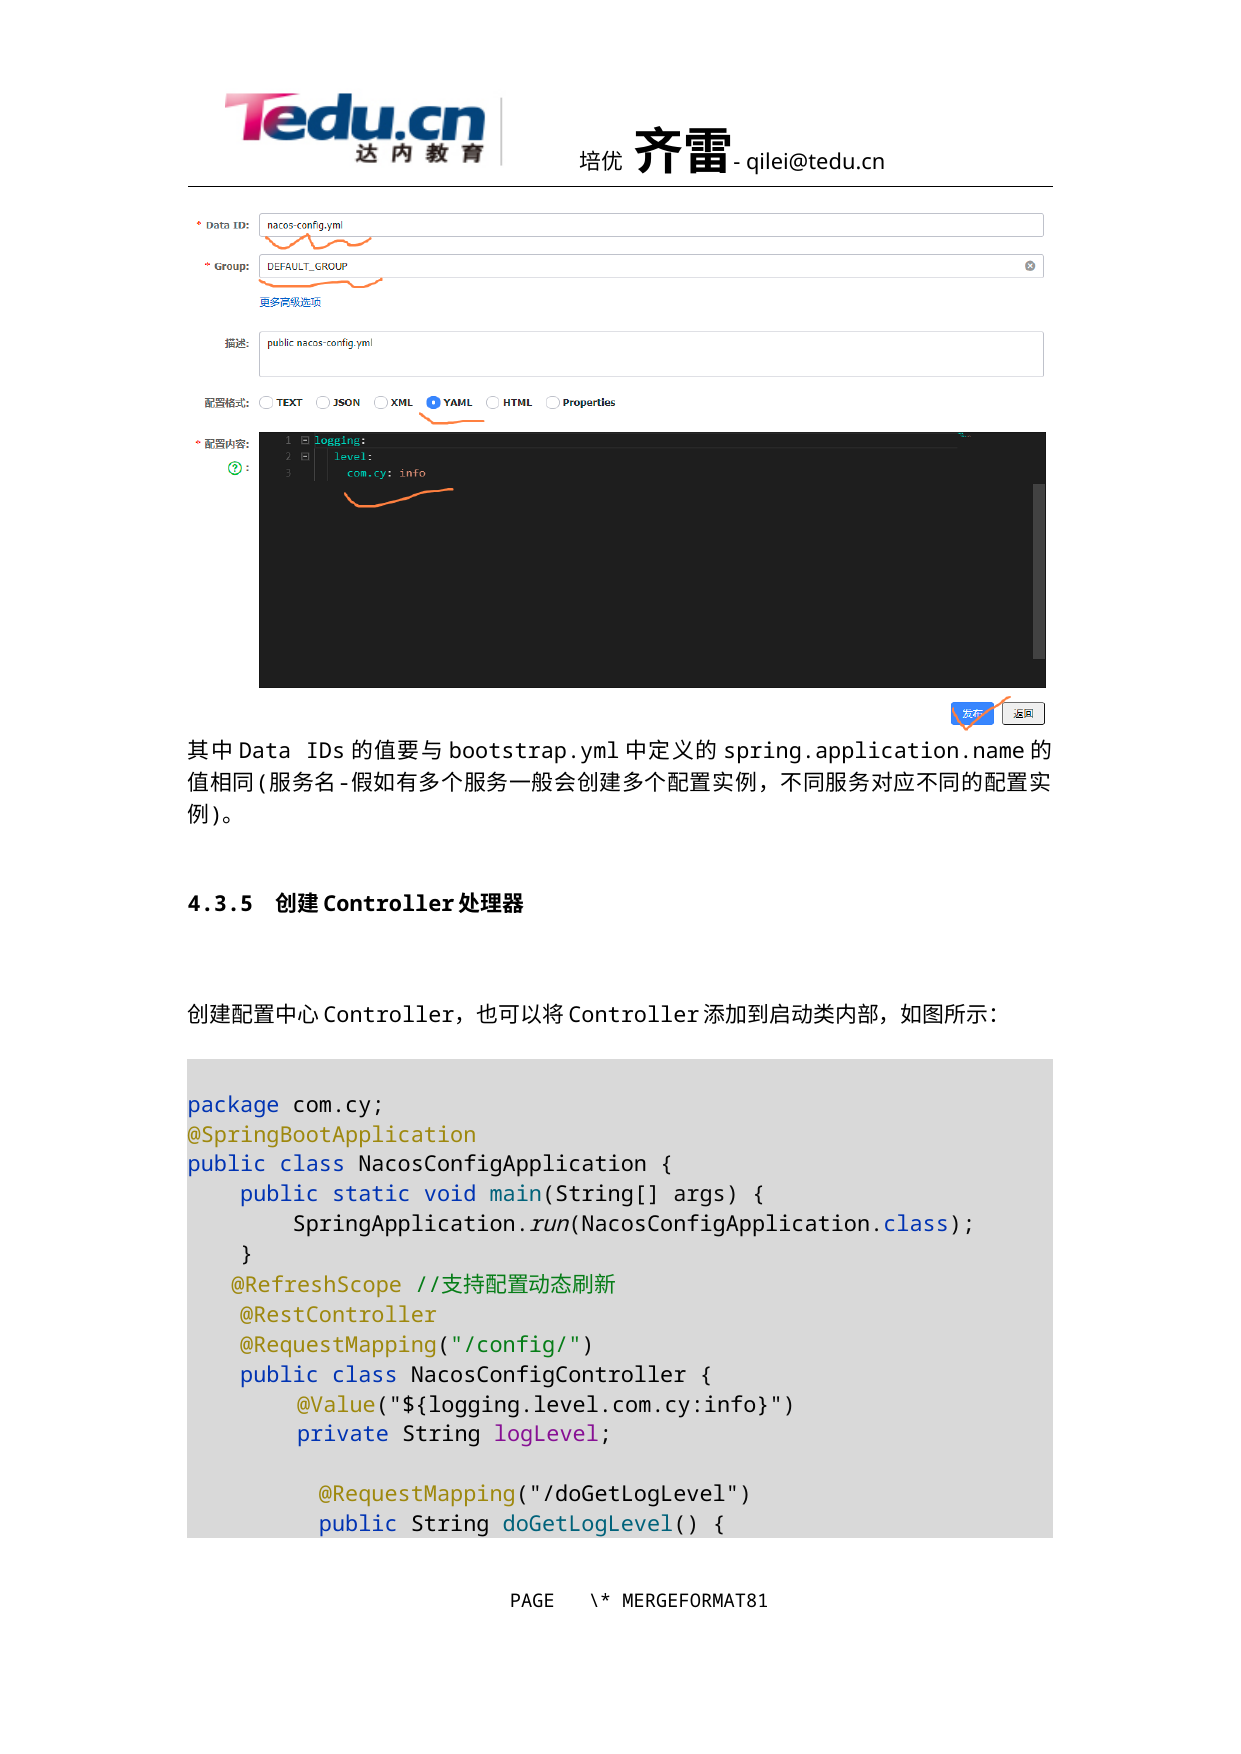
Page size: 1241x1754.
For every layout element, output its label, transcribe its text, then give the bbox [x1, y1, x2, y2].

subtitle 创建Controller处理器 [187, 886, 1053, 917]
text @RefreshScope //支持配置动态刷新 @RestController @RequestMapping("/config/") public class NacosConfigController { [187, 1267, 1053, 1389]
text package com.cy; @SpringBootApplication public class NacosConfigApplication { public static void main(String[] args) { SpringApplication.run(NacosConfigApplication.class); } [187, 1089, 1053, 1267]
picture [225, 88, 507, 170]
picture [187, 198, 1053, 734]
text 创建配置中心Controller，也可以将Controller添加到启动类内部，如图所示： [187, 997, 1053, 1029]
text @Value("${logging.level.com.cy:info}") [187, 1389, 1053, 1418]
text 其中Data IDs的值要与bootstrap.yml中定义的spring.application.name的值相同(服务名-假如有多个服务一般会创建多个配置实例，不同服务对应不同的配置实例)。 [187, 734, 1053, 829]
text private String logLevel; @RequestMapping("/doGetLogLevel") public String doGetLogLevel() { return "Log level is "+logLevel; [187, 1418, 1053, 1538]
